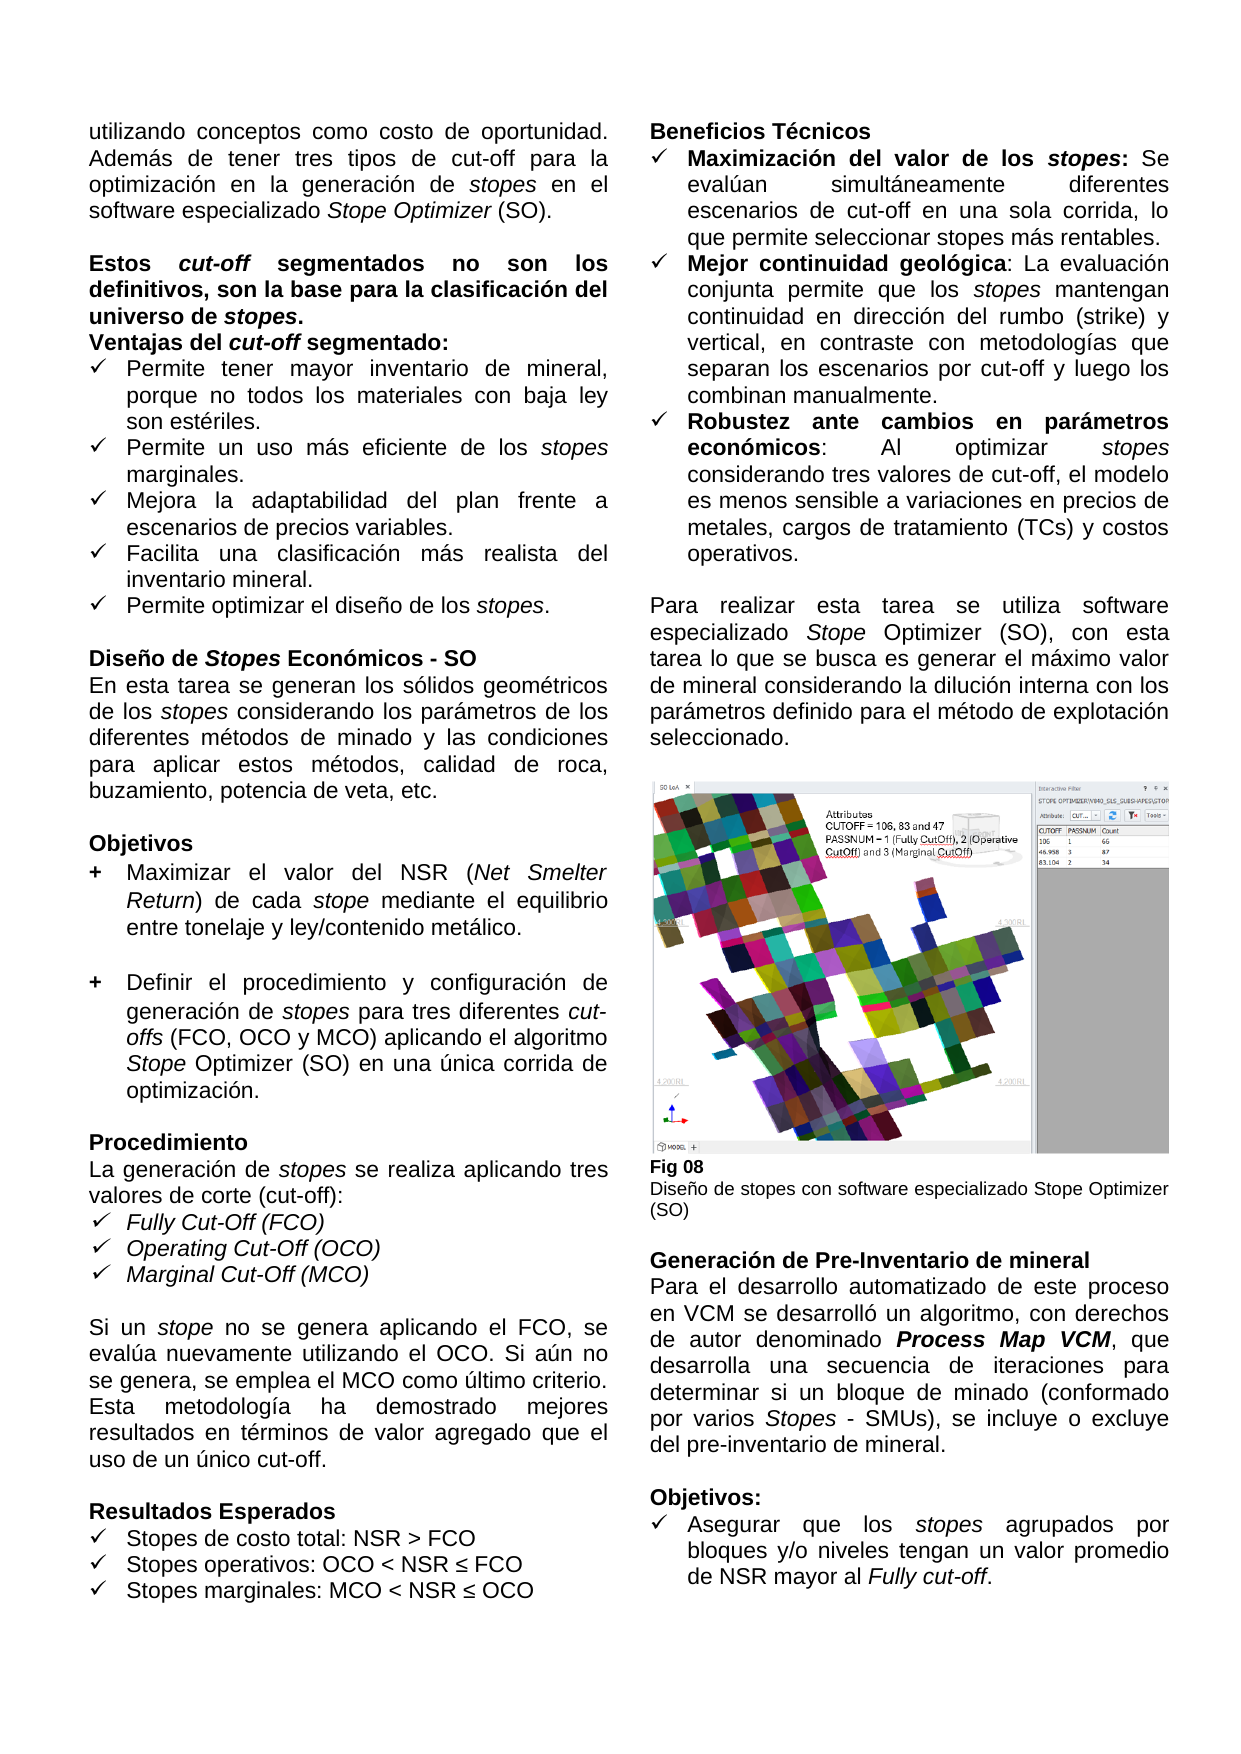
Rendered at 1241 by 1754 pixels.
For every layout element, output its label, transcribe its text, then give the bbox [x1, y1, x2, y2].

list Operating Cut-Off (OCO) [89, 1235, 608, 1261]
list Permite tener mayor inventario de mineral, porque no todos los materiales con baja ley son estériles. [89, 355, 608, 434]
text Objetivos [89, 830, 608, 856]
list Permite un uso más eficiente de los stopes marginales. [89, 434, 608, 487]
list Maximización del valor de los stopes: Se evalúan simultáneamente diferentes escenarios de cut-off en una sola corrida, lo que permite seleccionar stopes más rentables. [649, 144, 1169, 250]
text Estos cut-off segmentados no son los definitivos, son la base para la clasificación del universo de stopes. [89, 250, 608, 329]
text La generación de stopes se realiza aplicando tres valores de corte (cut-off): [89, 1156, 608, 1208]
text Diseño de stopes con software especializado Stope Optimizer (SO) [649, 1177, 1169, 1221]
text Diseño de Stopes Económicos - SO [89, 645, 608, 672]
text Objetivos: [649, 1484, 1169, 1511]
list Stopes de costo total: NSR > FCO [89, 1525, 608, 1551]
list Definir el procedimiento y configuración de generación de stopes para tres diferentes cut-offs (FCO, OCO y MCO) aplicando el algoritmo Stope Optimizer (SO) en una única corrida de optimización. [89, 966, 608, 1103]
text En esta tarea se generan los sólidos geométricos de los stopes considerando los parámetros de los diferentes métodos de minado y las condiciones para aplicar estos métodos, calidad de roca, buzamiento, potencia de veta, etc. [89, 672, 608, 803]
list Mejora la adaptabilidad del plan frente a escenarios de precios variables. [89, 487, 608, 540]
text Generación de Pre-Inventario de mineral [649, 1247, 1169, 1273]
text Para realizar esta tarea se utiliza software especializado Stope Optimizer (SO), con esta tarea lo que se busca es generar el máximo valor de mineral considerando la dilución interna con los parámetros definido para el método de explotación seleccionado. [649, 592, 1169, 751]
text Fig 08 [649, 1156, 1169, 1177]
text Ventajas del cut-off segmentado: [89, 329, 608, 355]
list Fully Cut-Off (FCO) [89, 1208, 608, 1235]
list Asegurar que los stopes agrupados por bloques y/o niveles tengan un valor promedio de NSR mayor al Fully cut-off. [649, 1511, 1169, 1589]
list Maximizar el valor del NSR (Net Smelter Return) de cada stope mediante el equilibrio entre tonelaje y ley/contenido metálico. [89, 856, 608, 940]
list Stopes operativos: OCO < NSR ≤ FCO [89, 1551, 608, 1577]
text Para el desarrollo automatizado de este proceso en VCM se desarrolló un algoritmo, con derechos de autor denominado Process Map VCM, que desarrolla una secuencia de iteraciones para determinar si un bloque de minado (conformado por varios Stopes - SMUs), se incluye o excluye del pre-inventario de mineral. [649, 1273, 1169, 1458]
text Beneficios Técnicos [649, 118, 1169, 144]
list Marginal Cut-Off (MCO) [89, 1261, 608, 1287]
text Resultados Esperados [89, 1498, 608, 1525]
list Facilita una clasificación más realista del inventario mineral. [89, 540, 608, 592]
list Robustez ante cambios en parámetros económicos: Al optimizar stopes considerando tres valores de cut-off, el modelo es menos sensible a variaciones en precios de metales, cargos de tratamiento (TCs) y costos operativos. [649, 408, 1169, 566]
picture [649, 777, 1169, 1156]
text Procedimiento [89, 1129, 608, 1156]
list Mejor continuidad geológica: La evaluación conjunta permite que los stopes mantengan continuidad en dirección del rumbo (strike) y vertical, en contraste con metodologías que separan los escenarios por cut-off y luego los combinan manualmente. [649, 250, 1169, 408]
list Permite optimizar el diseño de los stopes. [89, 592, 608, 619]
list Stopes marginales: MCO < NSR ≤ OCO [89, 1577, 608, 1604]
text Si un stope no se genera aplicando el FCO, se evalúa nuevamente utilizando el OCO. Si aún no se genera, se emplea el MCO como último criterio. Esta metodología ha demostrado mejores resultados en términos de valor agregado que el uso de un único cut-off. [89, 1314, 608, 1472]
